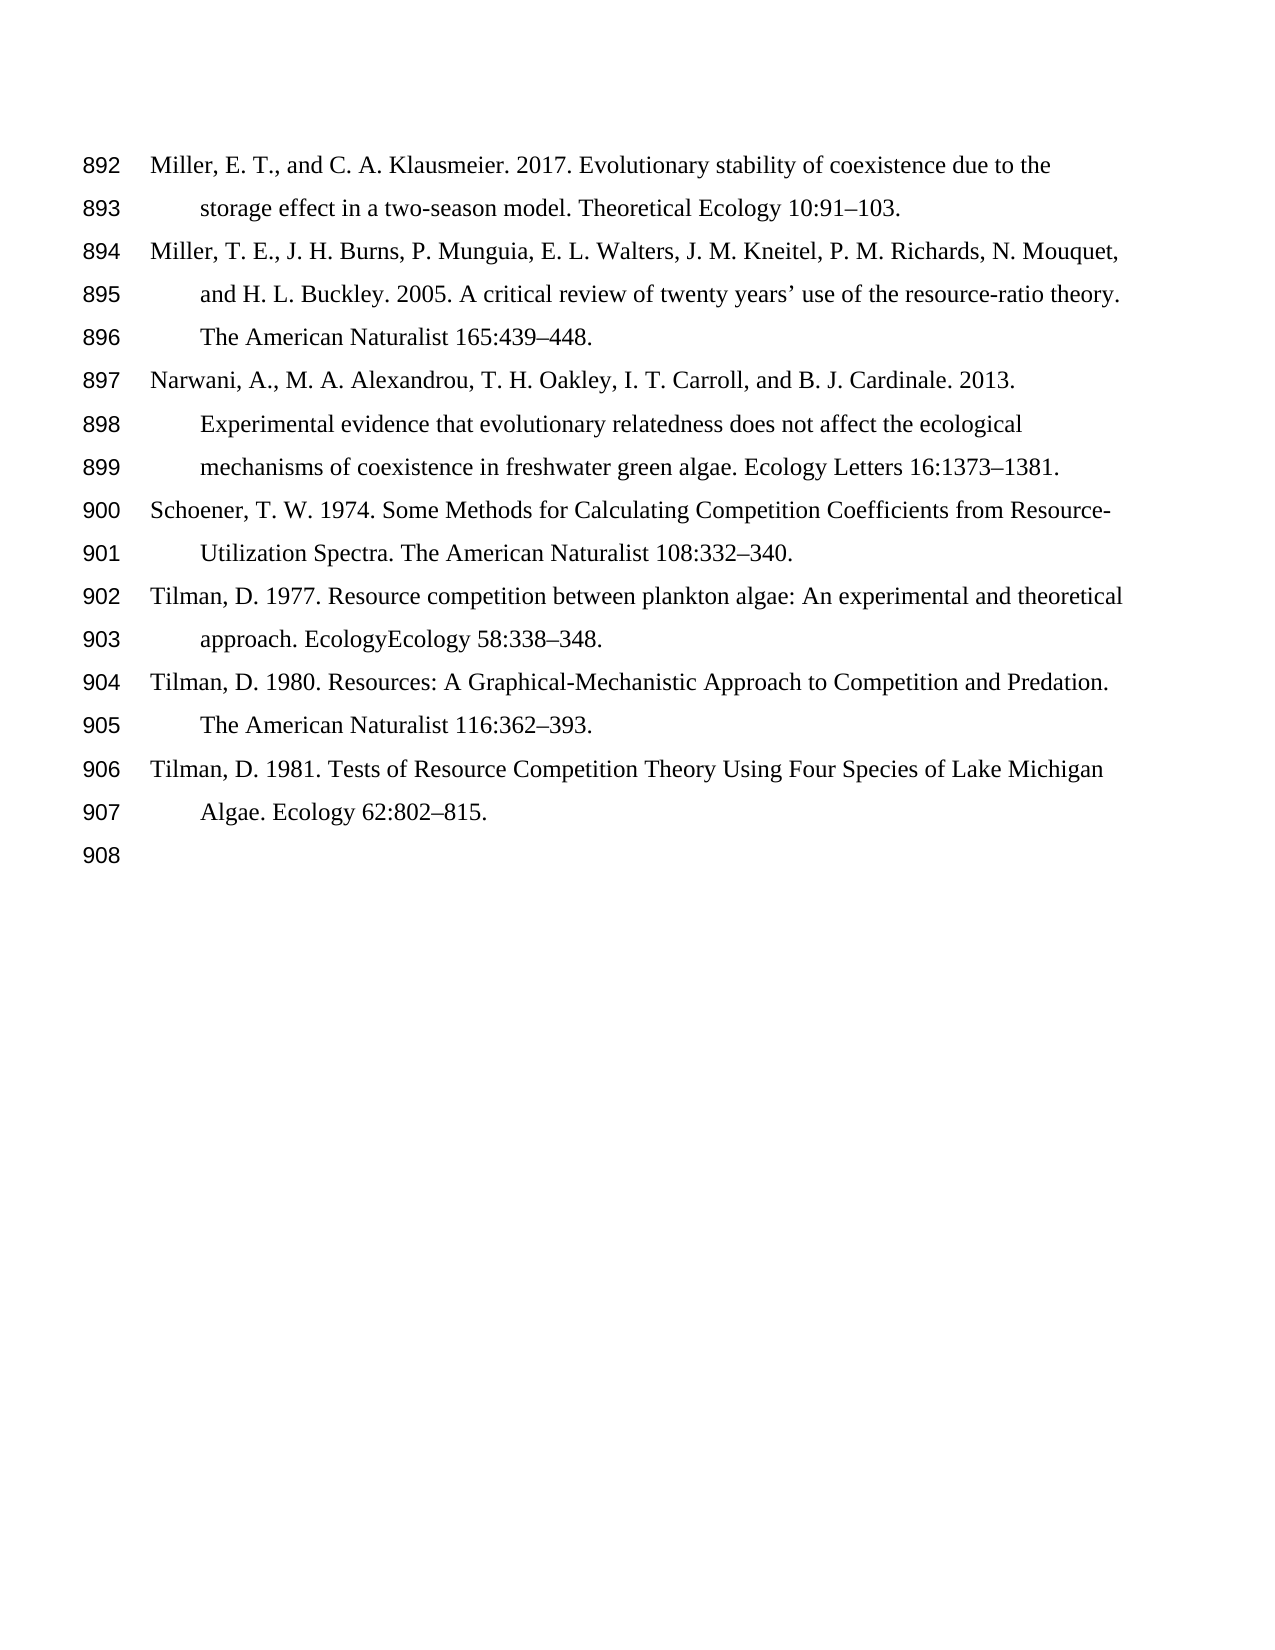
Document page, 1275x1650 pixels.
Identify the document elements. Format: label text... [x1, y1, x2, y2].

text Schoener, T. W. 1974. Some Methods for Calculating Competition Coefficients from Resource-Utilization Spectra. The American Naturalist 108:332–340. [150, 495, 1125, 567]
text Tilman, D. 1977. Resource competition between plankton algae: An experimental and theoretical approach. EcologyEcology 58:338–348. [150, 581, 1125, 653]
text Miller, T. E., J. H. Burns, P. Munguia, E. L. Walters, J. M. Kneitel, P. M. Richards, N. Mouquet, and H. L. Buckley. 2005. A critical review of twenty years’ use of the resource-ratio theory. The American Naturalist 165:439–448. [150, 236, 1125, 351]
text Miller, E. T., and C. A. Klausmeier. 2017. Evolutionary stability of coexistence due to the storage effect in a two-season model. Theoretical Ecology 10:91–103. [150, 150, 1125, 222]
text Tilman, D. 1980. Resources: A Graphical-Mechanistic Approach to Competition and Predation. The American Naturalist 116:362–393. [150, 667, 1125, 739]
text Narwani, A., M. A. Alexandrou, T. H. Oakley, I. T. Carroll, and B. J. Cardinale. 2013. Experimental evidence that evolutionary relatedness does not affect the ecological mechanisms of coexistence in freshwater green algae. Ecology Letters 16:1373–1381. [150, 366, 1125, 481]
text Tilman, D. 1981. Tests of Resource Competition Theory Using Four Species of Lake Michigan Algae. Ecology 62:802–815. [150, 754, 1125, 826]
